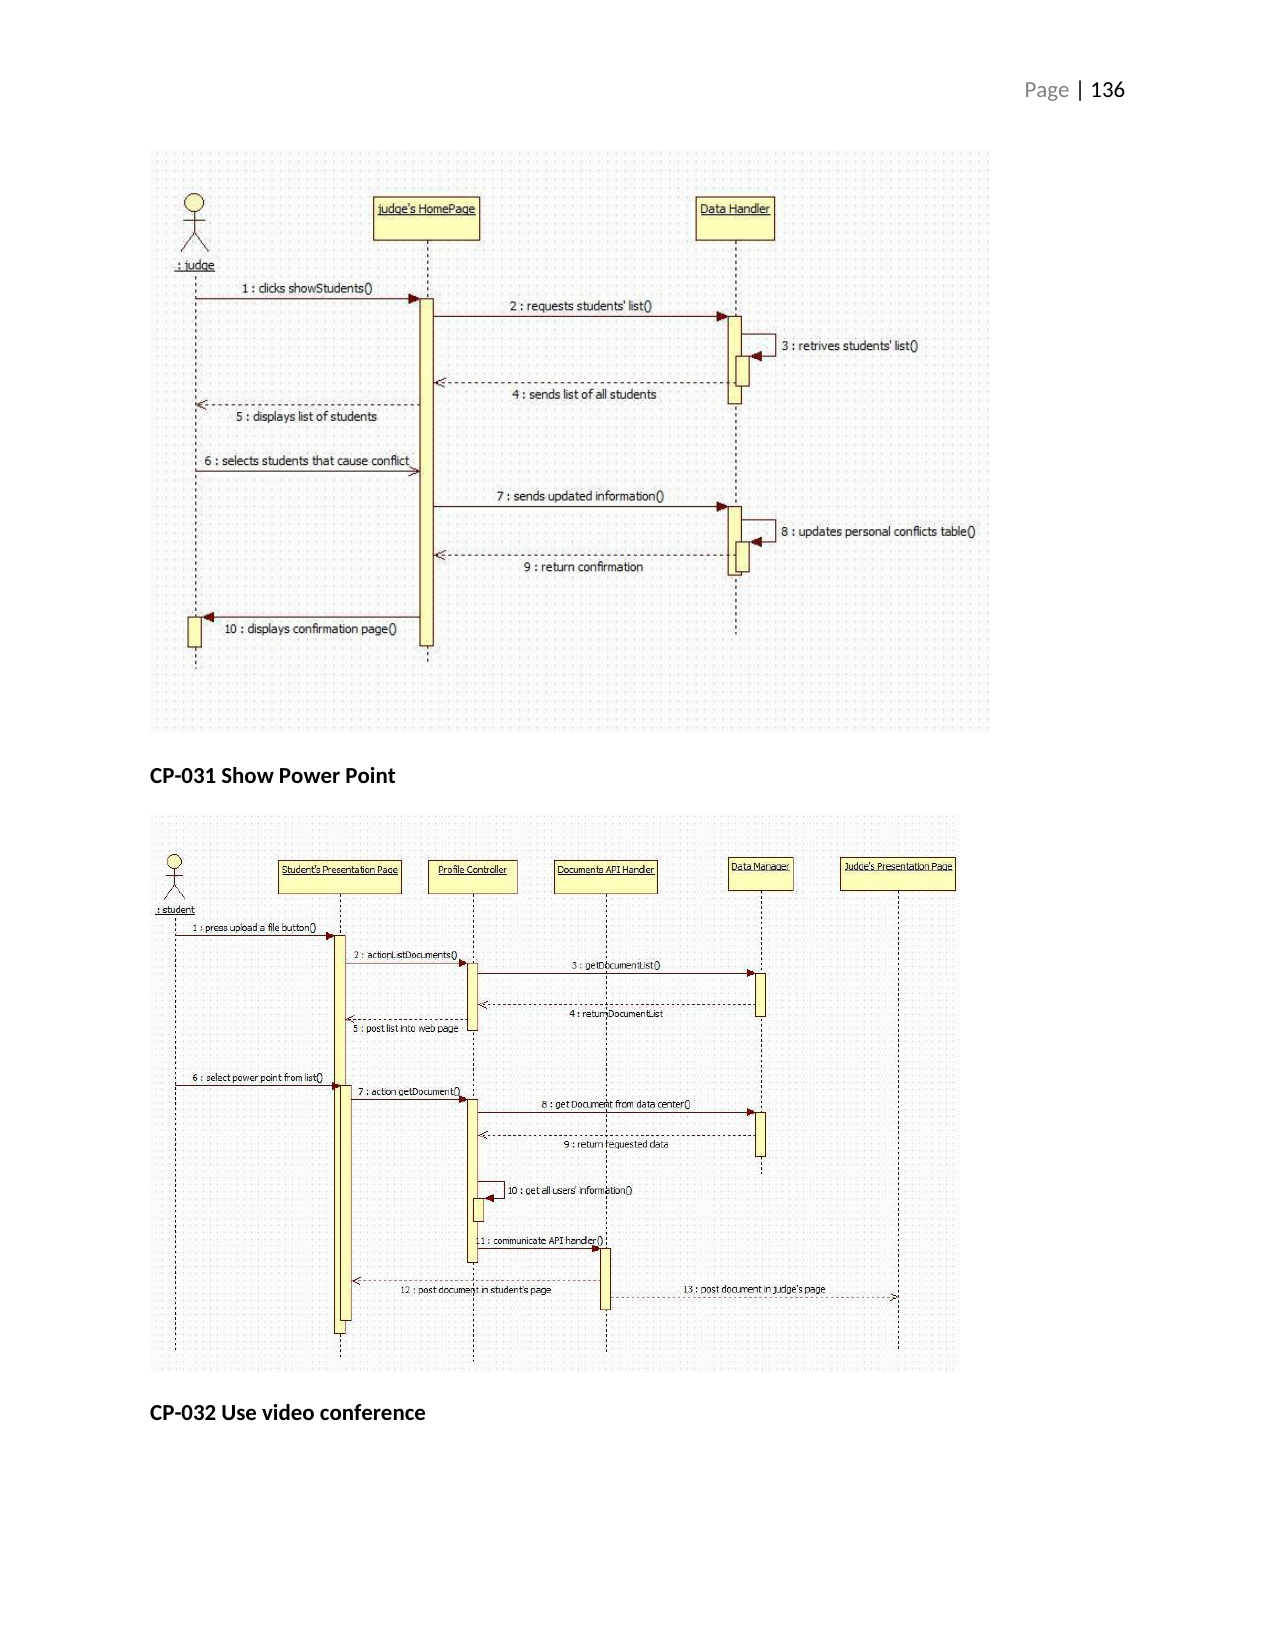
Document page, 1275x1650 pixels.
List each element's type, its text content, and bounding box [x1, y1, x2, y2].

picture [150, 150, 994, 736]
picture [150, 813, 960, 1373]
text CP-031 Show Power Point [150, 761, 1125, 789]
text CP-032 Use video conference [150, 1398, 1125, 1426]
